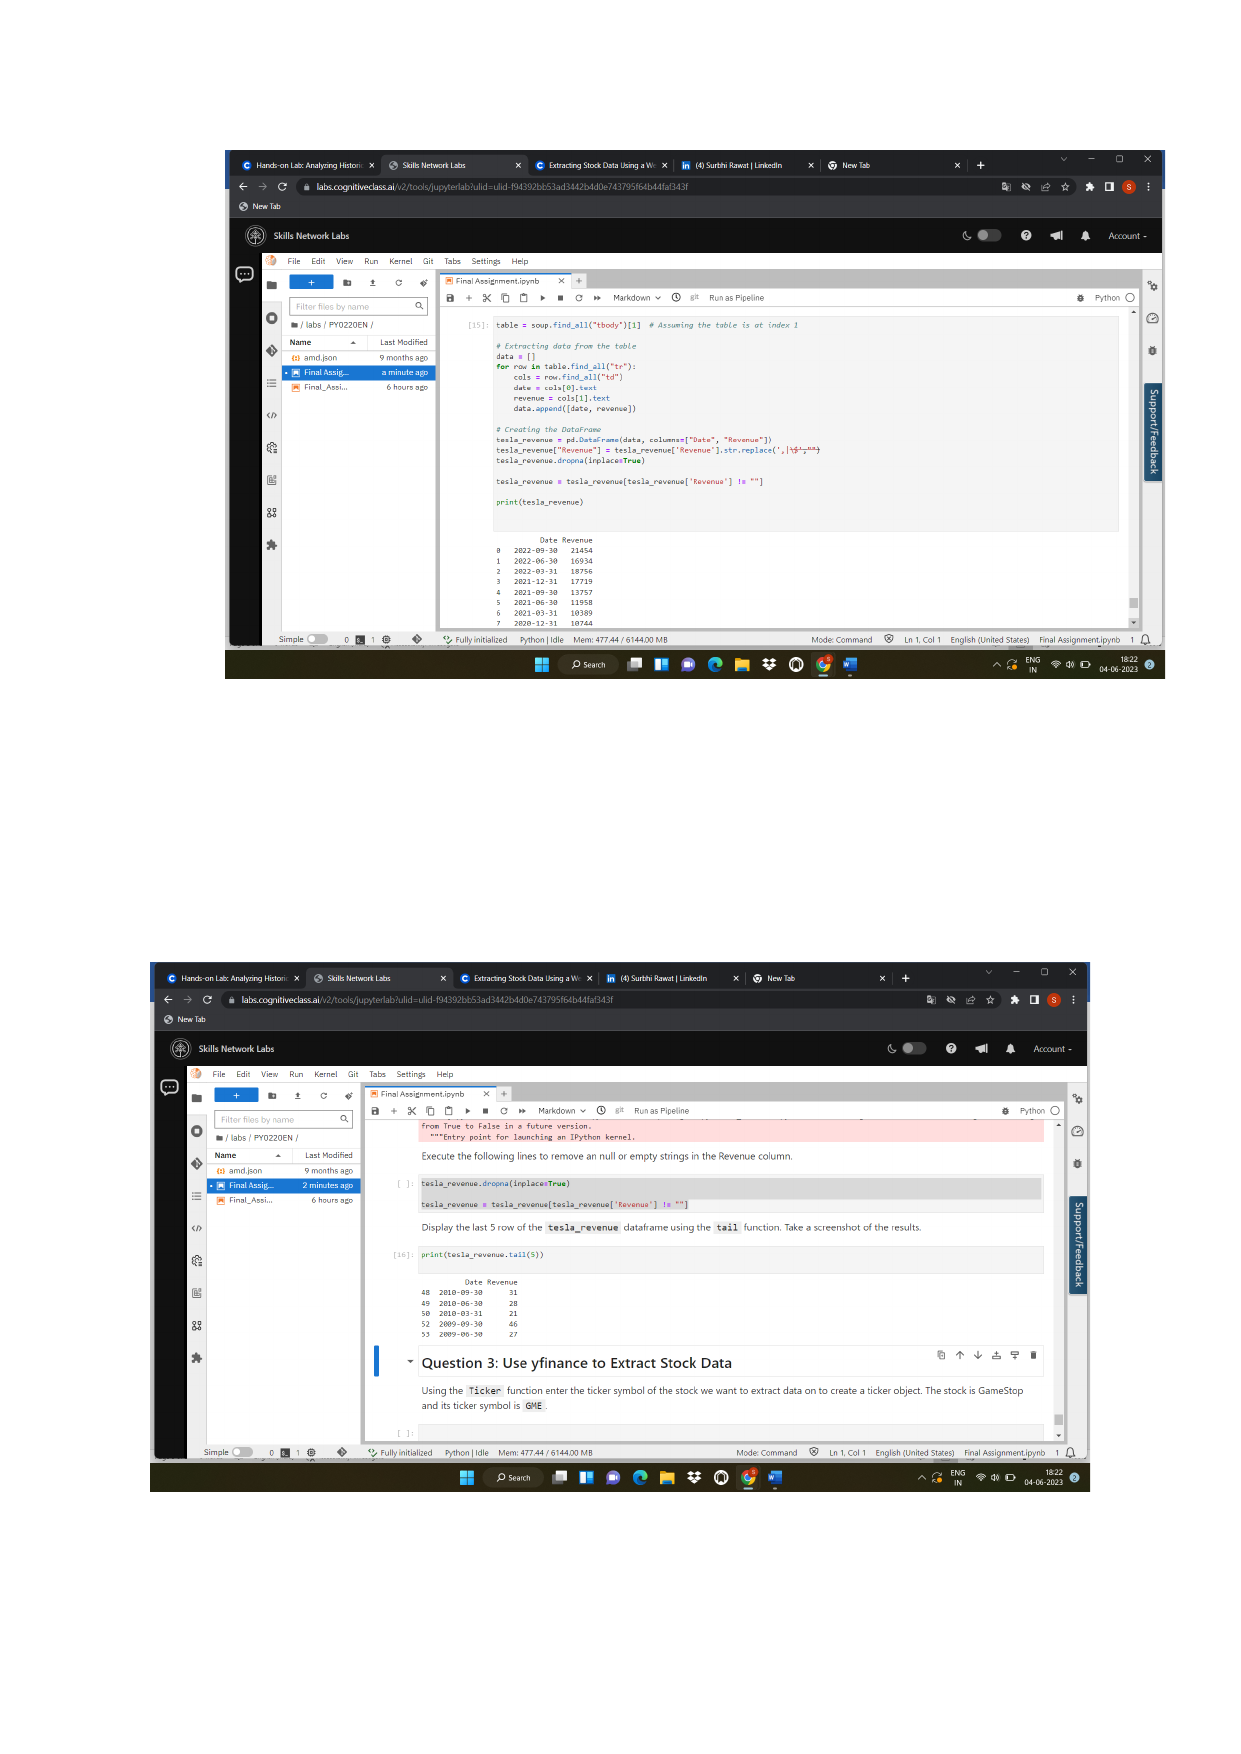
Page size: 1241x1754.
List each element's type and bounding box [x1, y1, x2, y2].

picture [225, 150, 1166, 679]
picture [150, 962, 1091, 1492]
